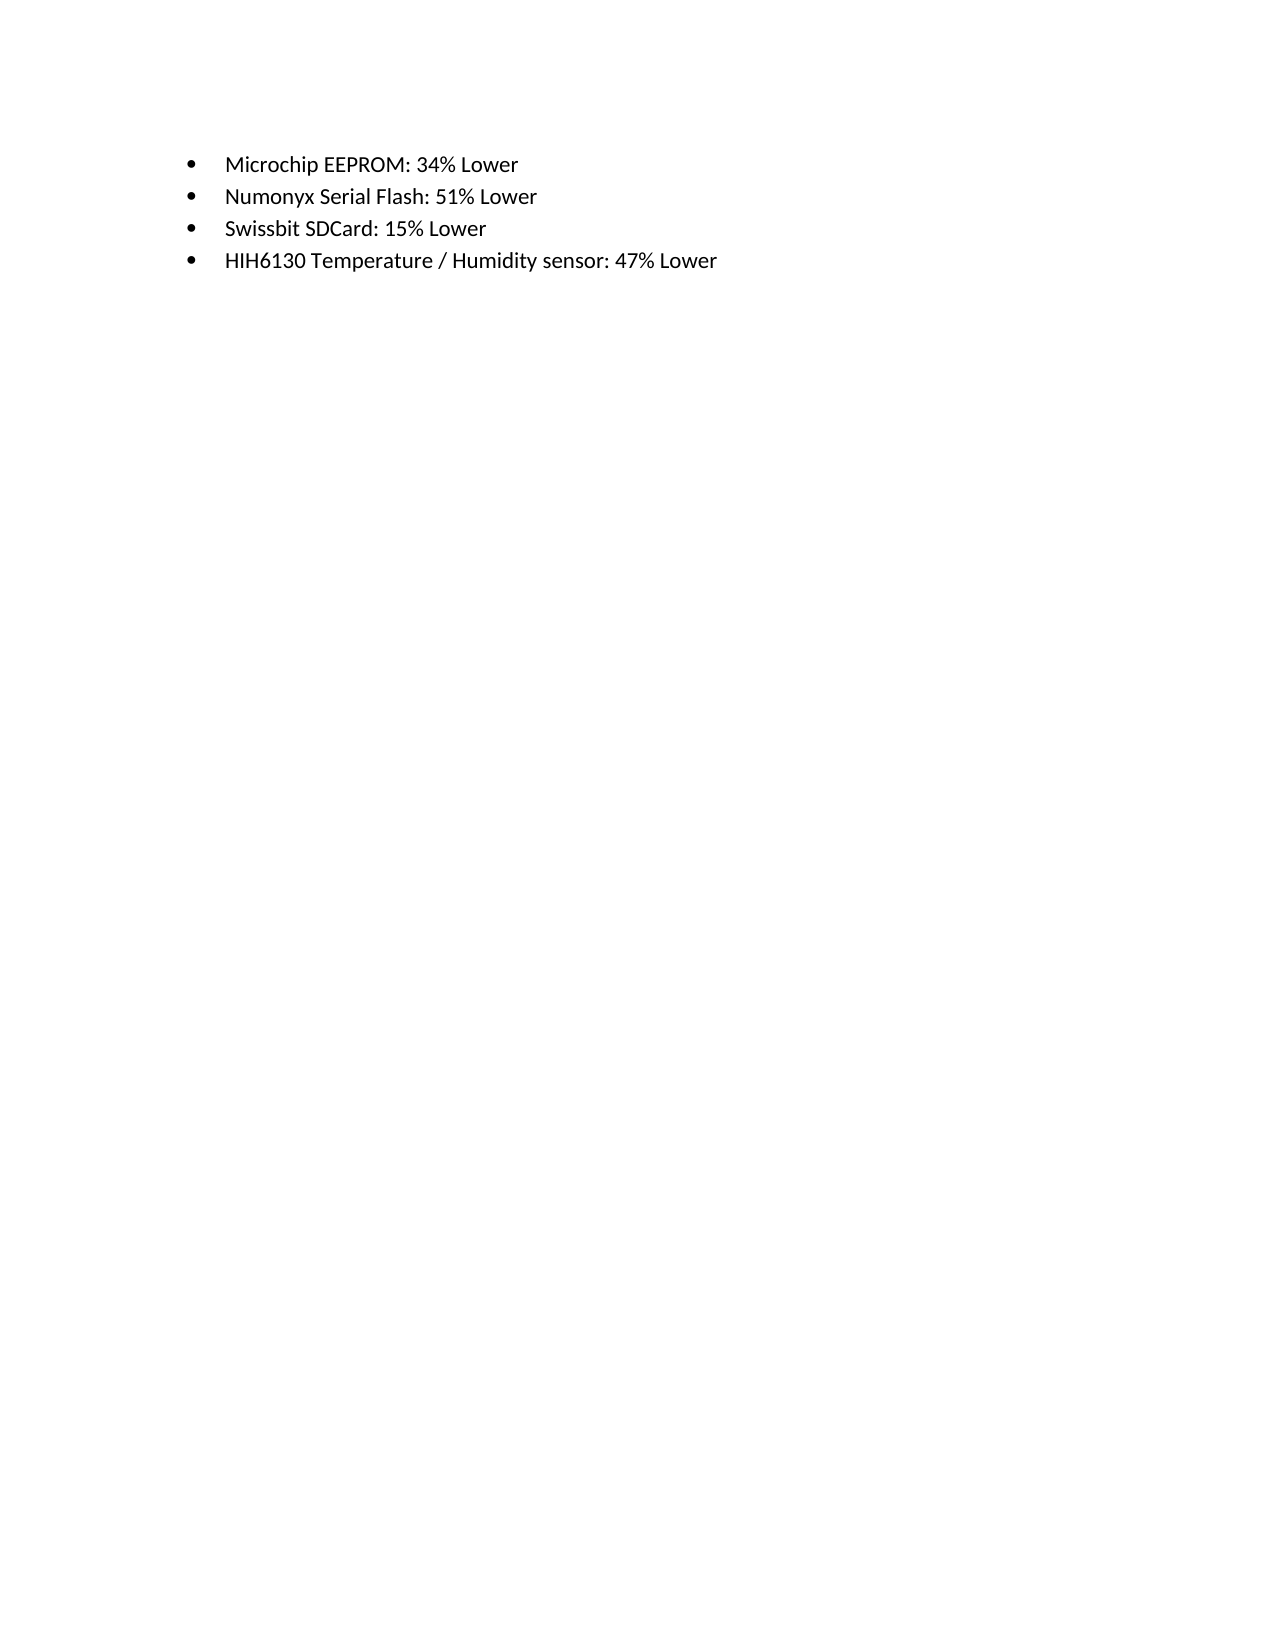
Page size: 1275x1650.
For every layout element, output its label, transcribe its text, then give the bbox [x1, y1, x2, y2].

list Numonyx Serial Flash: 51% Lower [187, 182, 1125, 210]
list HIH6130 Temperature / Humidity sensor: 47% Lower [187, 247, 1125, 274]
list Microchip EEPROM: 34% Lower [187, 150, 1125, 178]
list Swissbit SDCard: 15% Lower [187, 214, 1125, 242]
